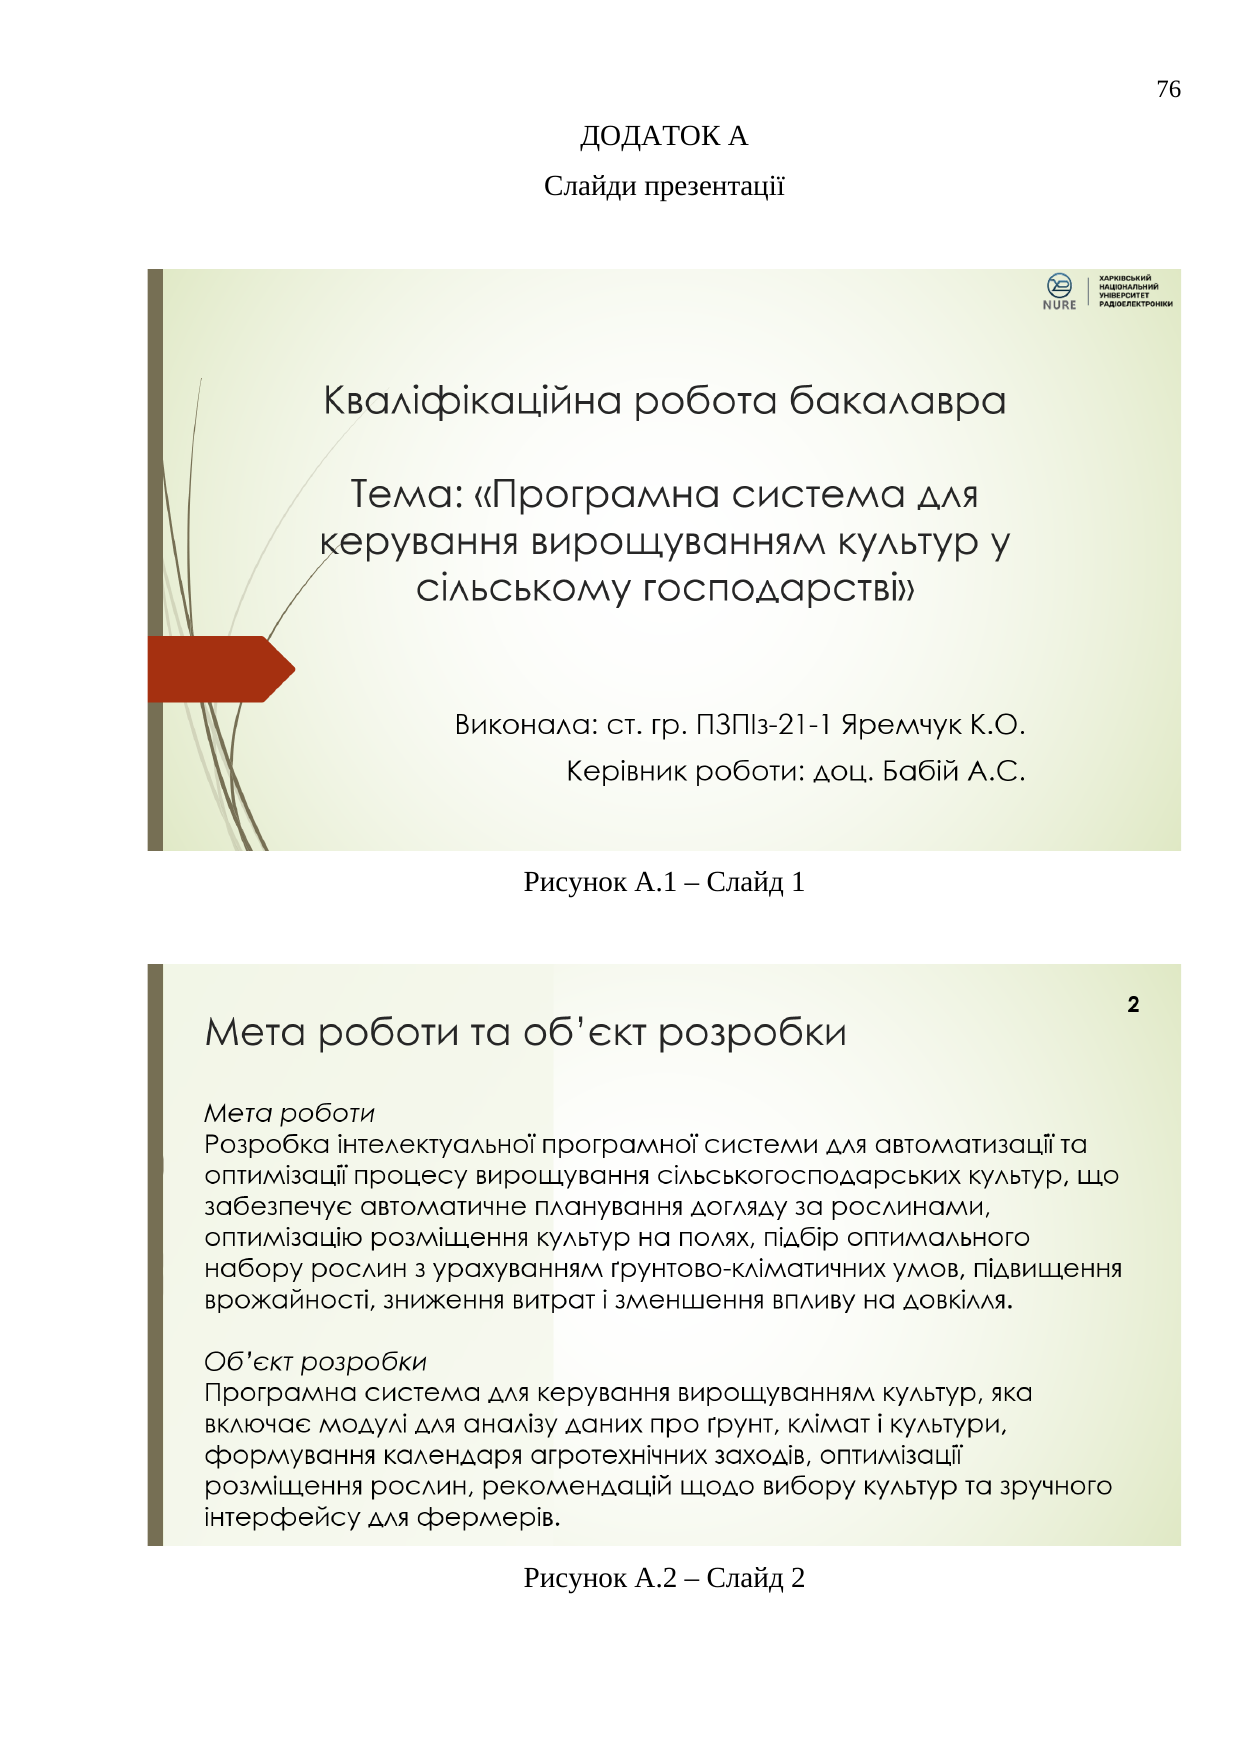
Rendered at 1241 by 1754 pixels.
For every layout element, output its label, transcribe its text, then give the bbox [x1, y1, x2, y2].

picture [147, 964, 1182, 1546]
picture [147, 269, 1182, 851]
text Рисунок А.1 – Слайд 1 [148, 864, 1181, 898]
text Рисунок А.2 – Слайд 2 [148, 1560, 1181, 1593]
text Слайди презентації [148, 168, 1181, 202]
text ДОДАТОК А [148, 118, 1181, 152]
